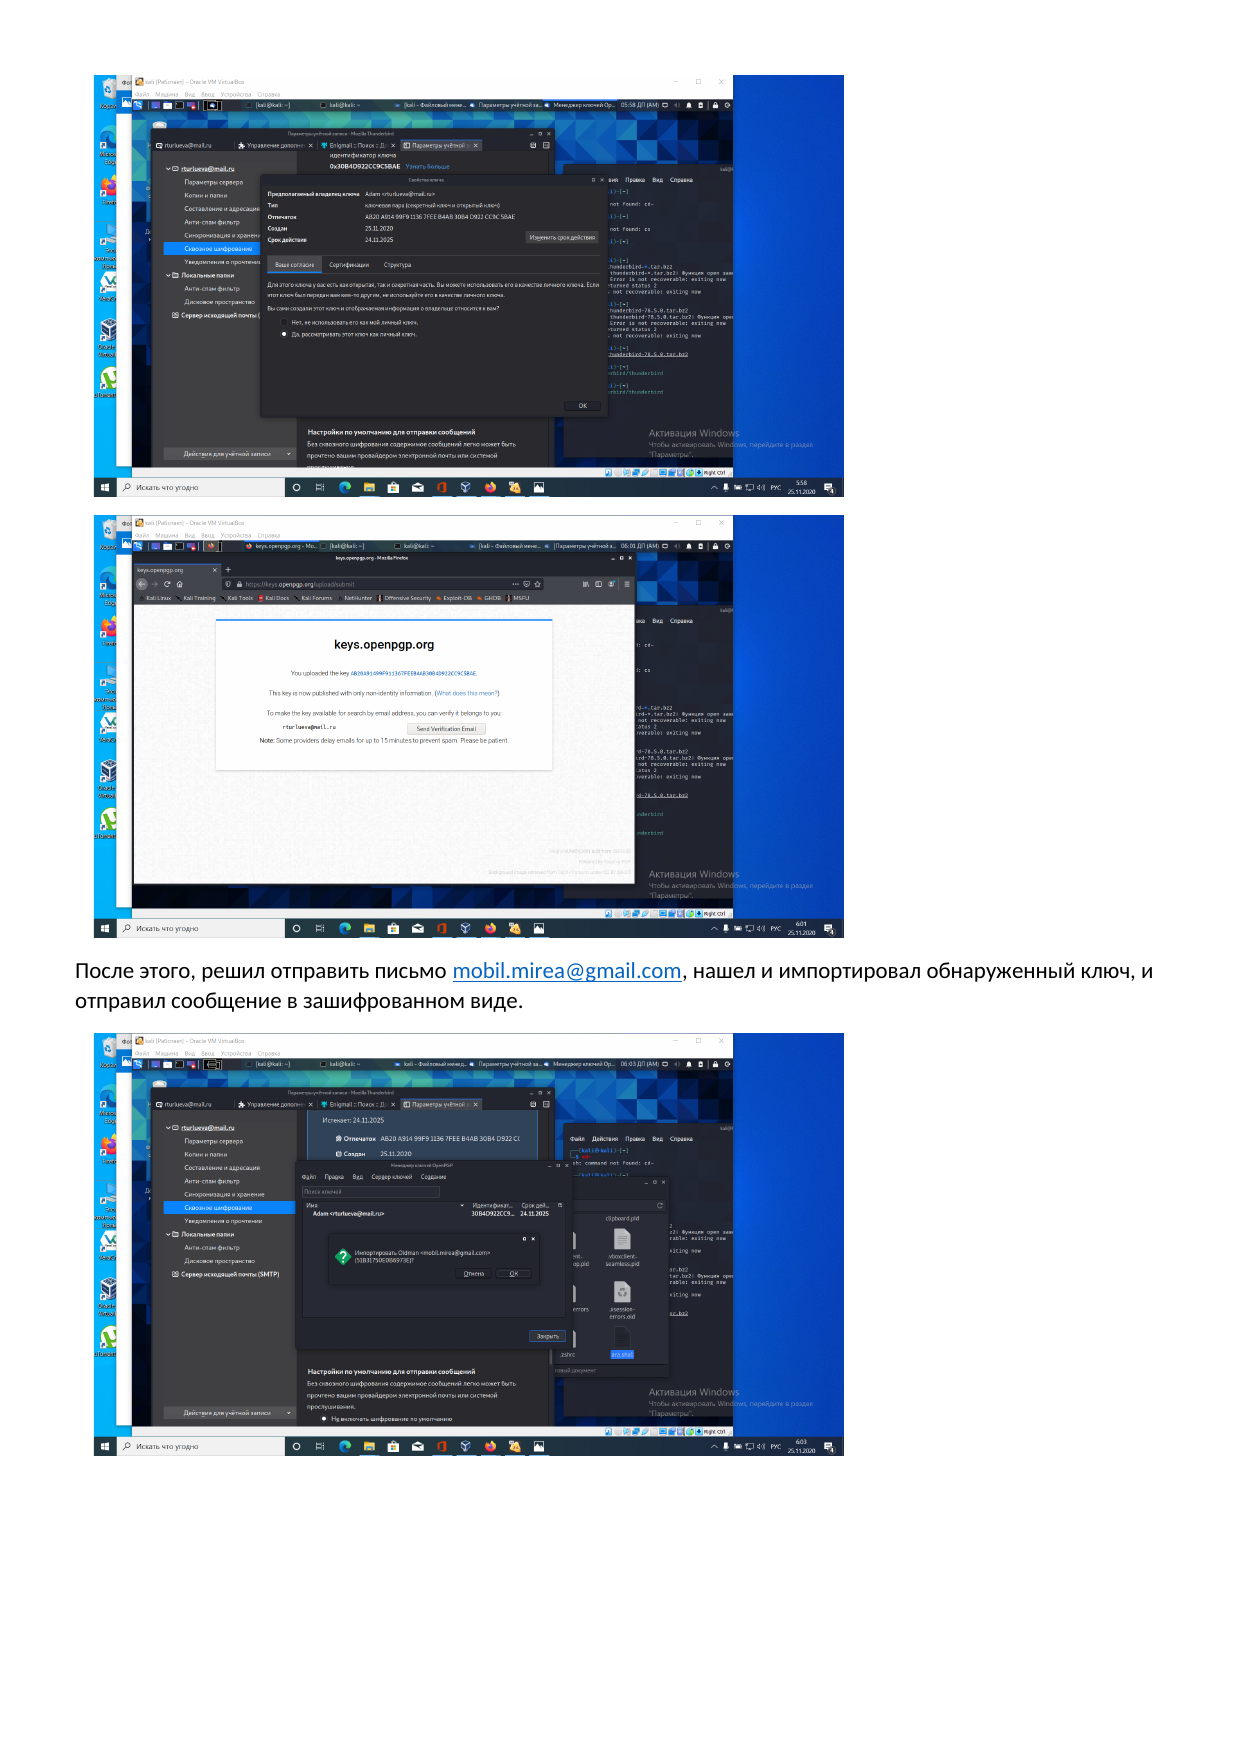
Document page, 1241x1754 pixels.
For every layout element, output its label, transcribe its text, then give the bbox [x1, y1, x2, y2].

text После этого, решил отправить письмо mobil.mirea@gmail.com, нашел и импортировал обнаруженный ключ, и отправил сообщение в зашифрованном виде. [75, 956, 1165, 1015]
